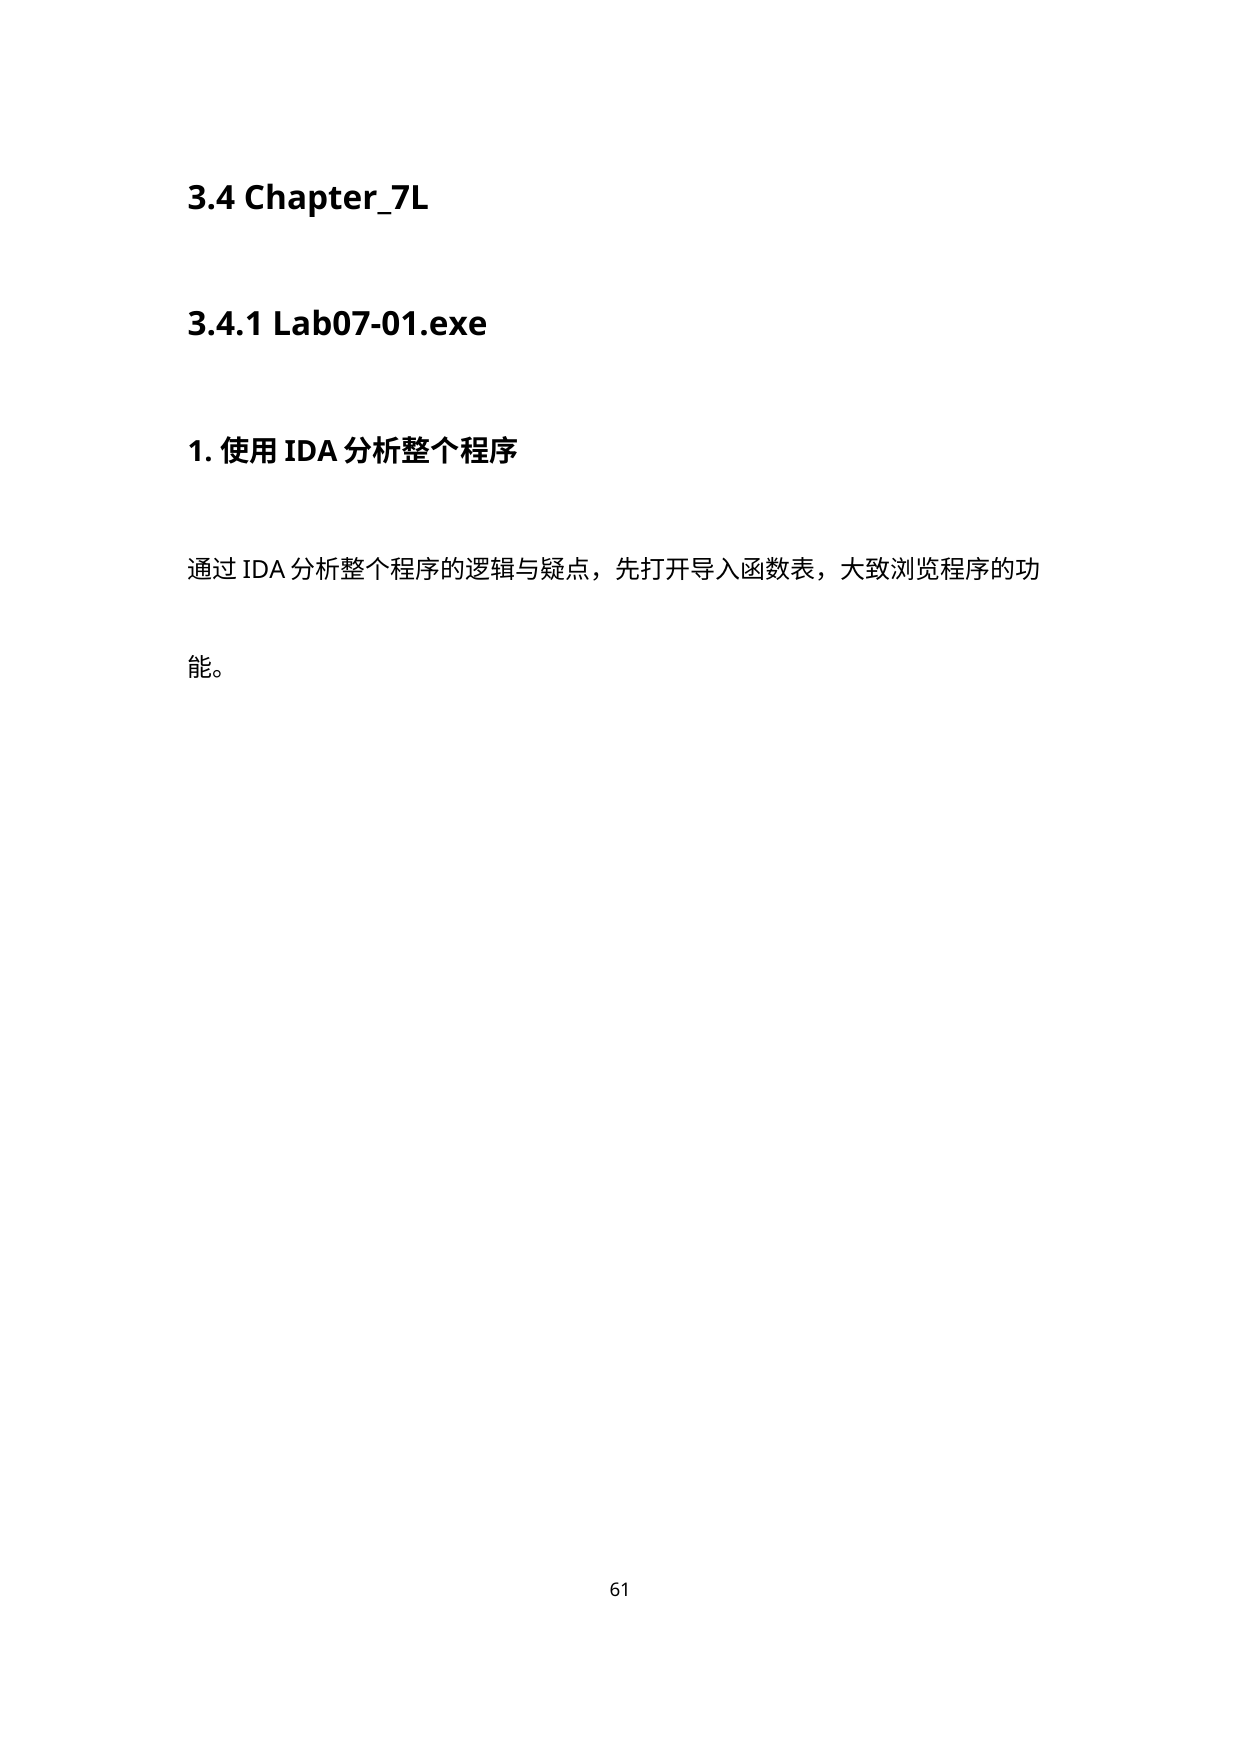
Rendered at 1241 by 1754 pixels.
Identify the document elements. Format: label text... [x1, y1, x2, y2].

subtitle 1. 使用IDA分析整个程序 [187, 417, 1053, 482]
text 通过IDA分析整个程序的逻辑与疑点，先打开导入函数表，大致浏览程序的功能。 [187, 536, 1053, 698]
subtitle 3.4 Chapter_7L [187, 164, 1053, 229]
subtitle 3.4.1 Lab07-01.exe [187, 289, 1053, 354]
